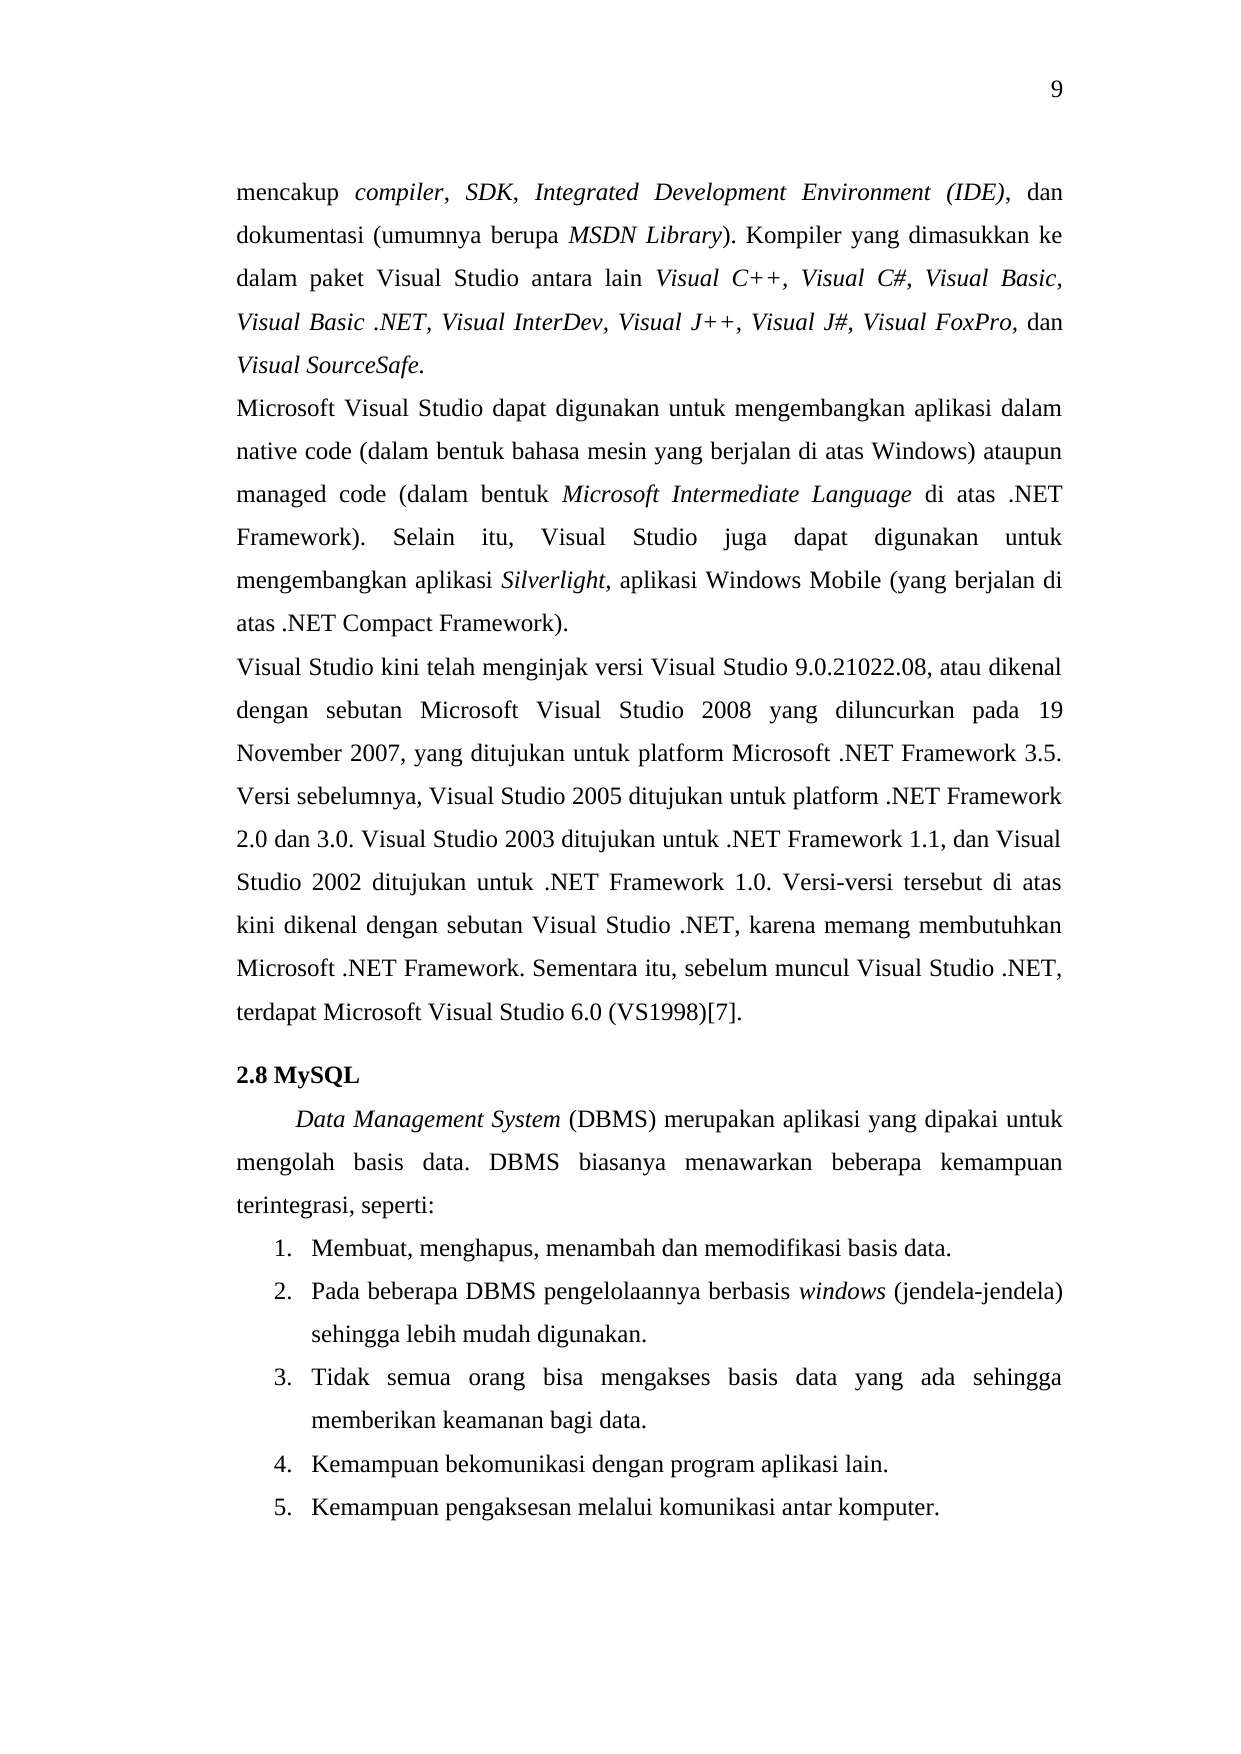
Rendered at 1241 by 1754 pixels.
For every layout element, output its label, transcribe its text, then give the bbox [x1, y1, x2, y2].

list Membuat, menghapus, menambah dan memodifikasi basis data. [274, 1233, 1063, 1262]
text Data Management System (DBMS) merupakan aplikasi yang dipakai untuk mengolah basis data. DBMS biasanya menawarkan beberapa kemampuan terintegrasi, seperti: [236, 1104, 1063, 1219]
text Microsoft Visual Studio dapat digunakan untuk mengembangkan aplikasi dalam native code (dalam bentuk bahasa mesin yang berjalan di atas Windows) ataupun managed code (dalam bentuk Microsoft Intermediate Language di atas .NET Framework). Selain itu, Visual Studio juga dapat digunakan untuk mengembangkan aplikasi Silverlight, aplikasi Windows Mobile (yang berjalan di atas .NET Compact Framework). [236, 393, 1063, 637]
list Pada beberapa DBMS pengelolaannya berbasis windows (jendela-jendela) sehingga lebih mudah digunakan. [274, 1276, 1063, 1348]
list Kemampuan bekomunikasi dengan program aplikasi lain. [274, 1449, 1063, 1477]
list Kemampuan pengaksesan melalui komunikasi antar komputer. [274, 1492, 1063, 1521]
subtitle MySQL [236, 1061, 1063, 1089]
list Tidak semua orang bisa mengakses basis data yang ada sehingga memberikan keamanan bagi data. [274, 1362, 1063, 1434]
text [236, 177, 1063, 378]
text Visual Studio kini telah menginjak versi Visual Studio 9.0.21022.08, atau dikenal dengan sebutan Microsoft Visual Studio 2008 yang diluncurkan pada 19 November 2007, yang ditujukan untuk platform Microsoft .NET Framework 3.5. Versi sebelumnya, Visual Studio 2005 ditujukan untuk platform .NET Framework 2.0 dan 3.0. Visual Studio 2003 ditujukan untuk .NET Framework 1.1, dan Visual Studio 2002 ditujukan untuk .NET Framework 1.0. Versi-versi tersebut di atas kini dikenal dengan sebutan Visual Studio .NET, karena memang membutuhkan Microsoft .NET Framework. Sementara itu, sebelum muncul Visual Studio .NET, terdapat Microsoft Visual Studio 6.0 (VS1998)[7]. [236, 652, 1063, 1025]
